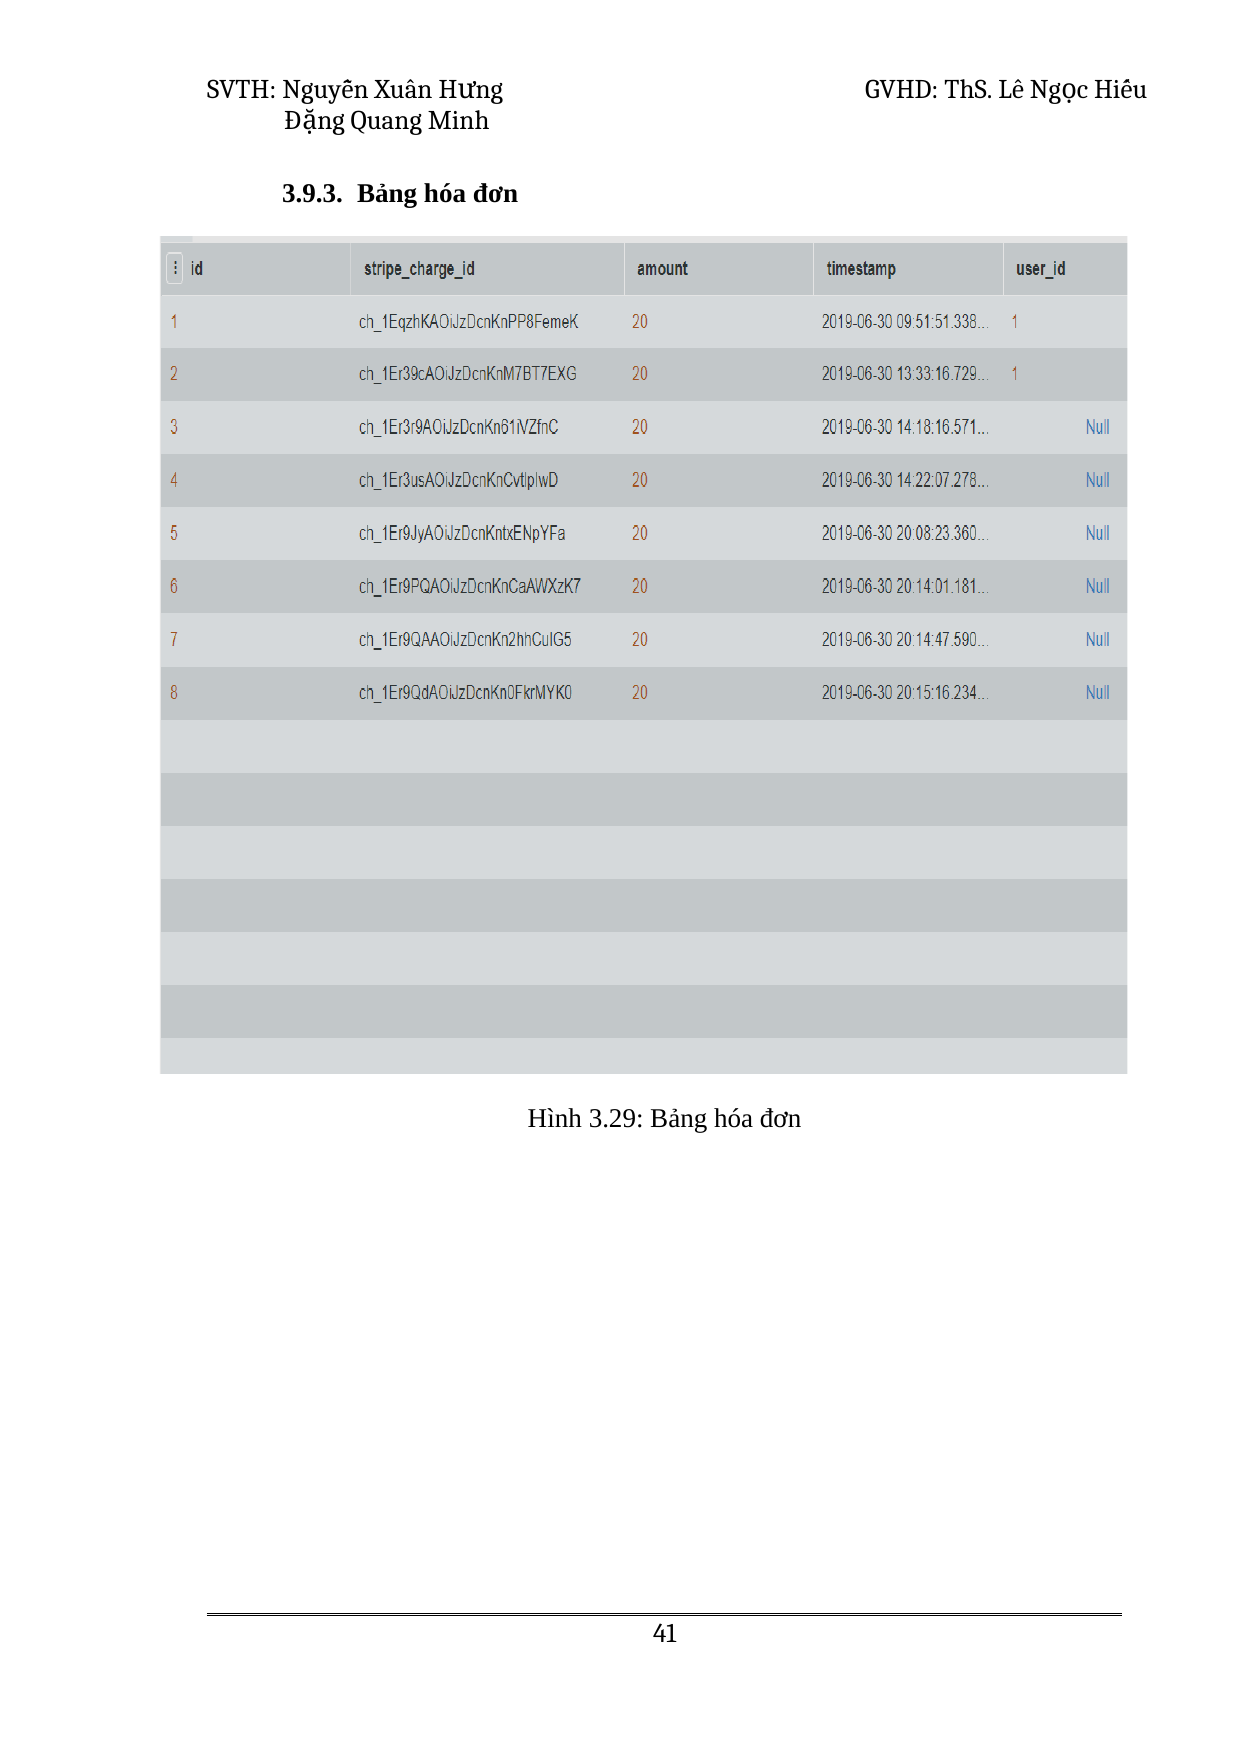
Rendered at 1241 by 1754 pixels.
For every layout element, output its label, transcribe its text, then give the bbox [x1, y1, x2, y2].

picture [159, 236, 1128, 1074]
subtitle Bảng hóa đơn [282, 177, 1122, 208]
